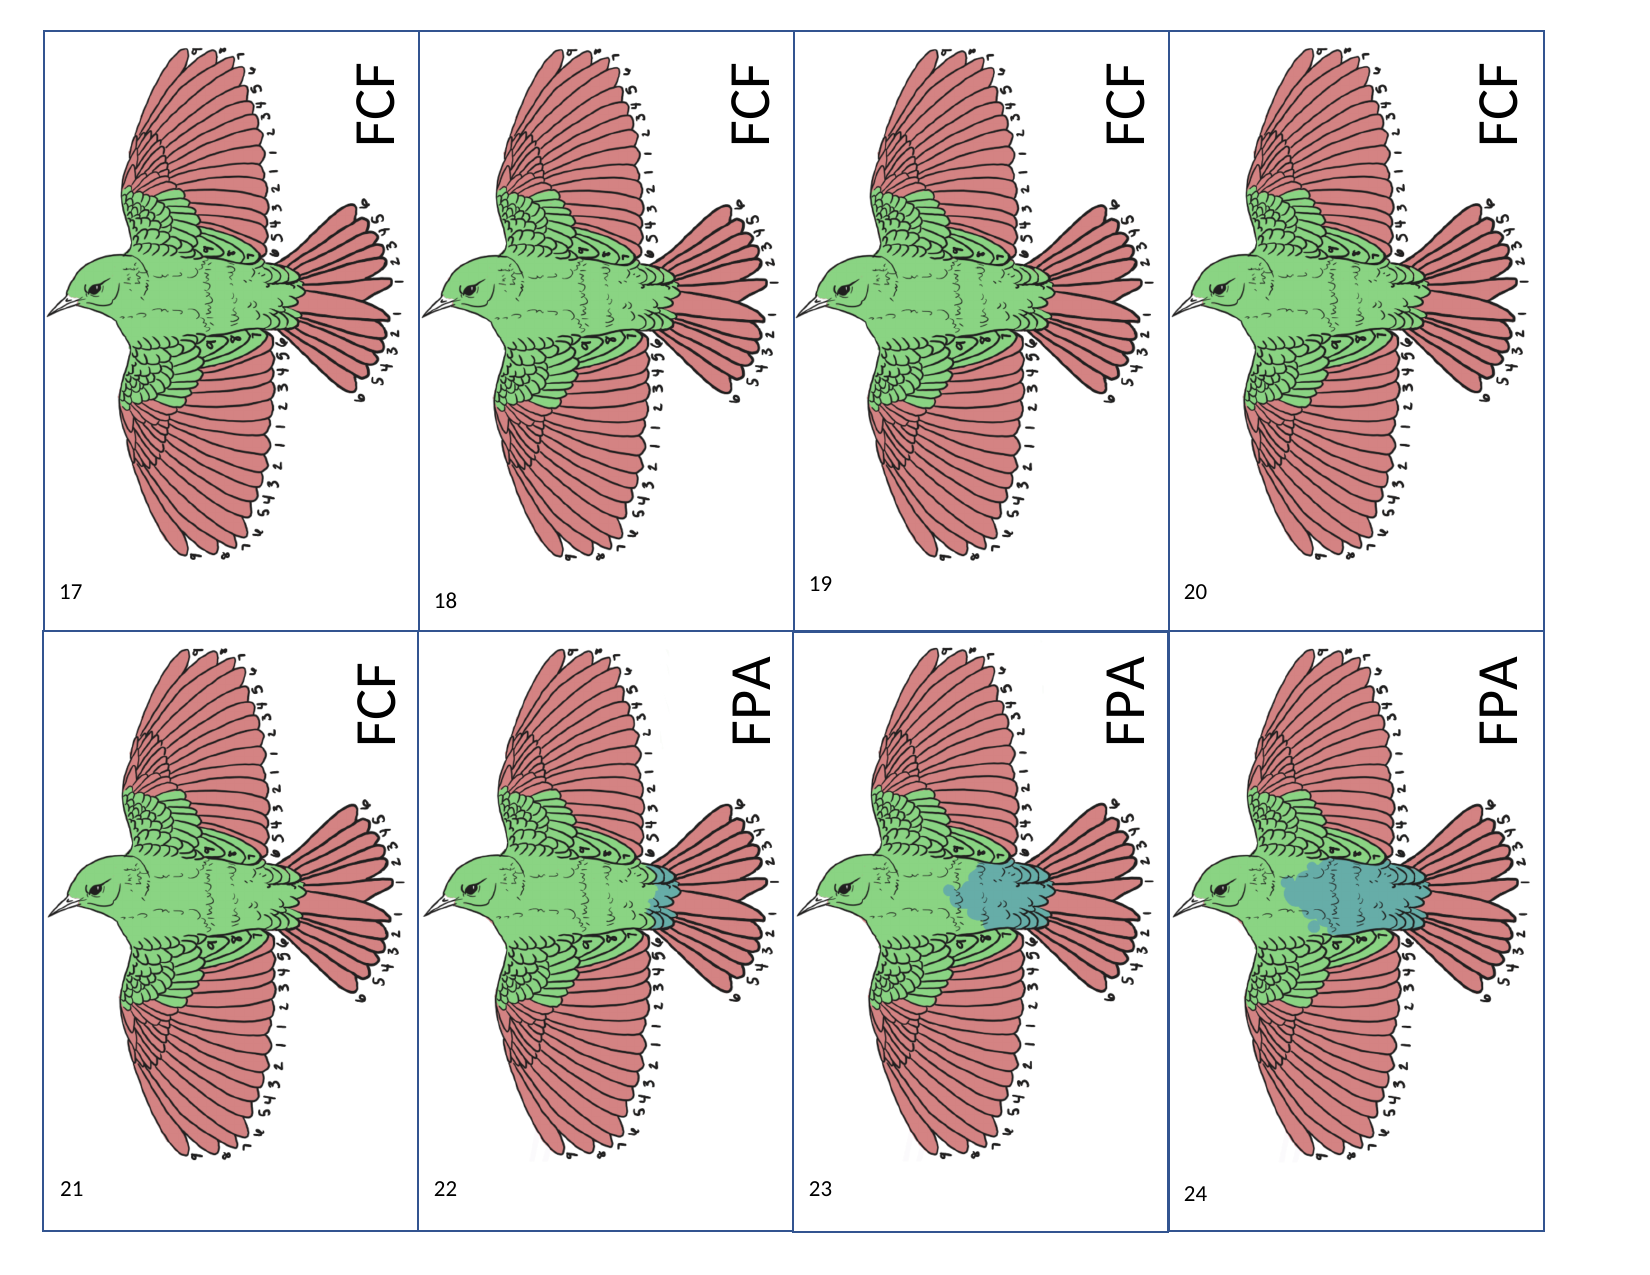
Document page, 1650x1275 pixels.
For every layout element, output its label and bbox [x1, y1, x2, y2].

picture [44, 631, 1556, 1177]
picture [44, 31, 1555, 579]
